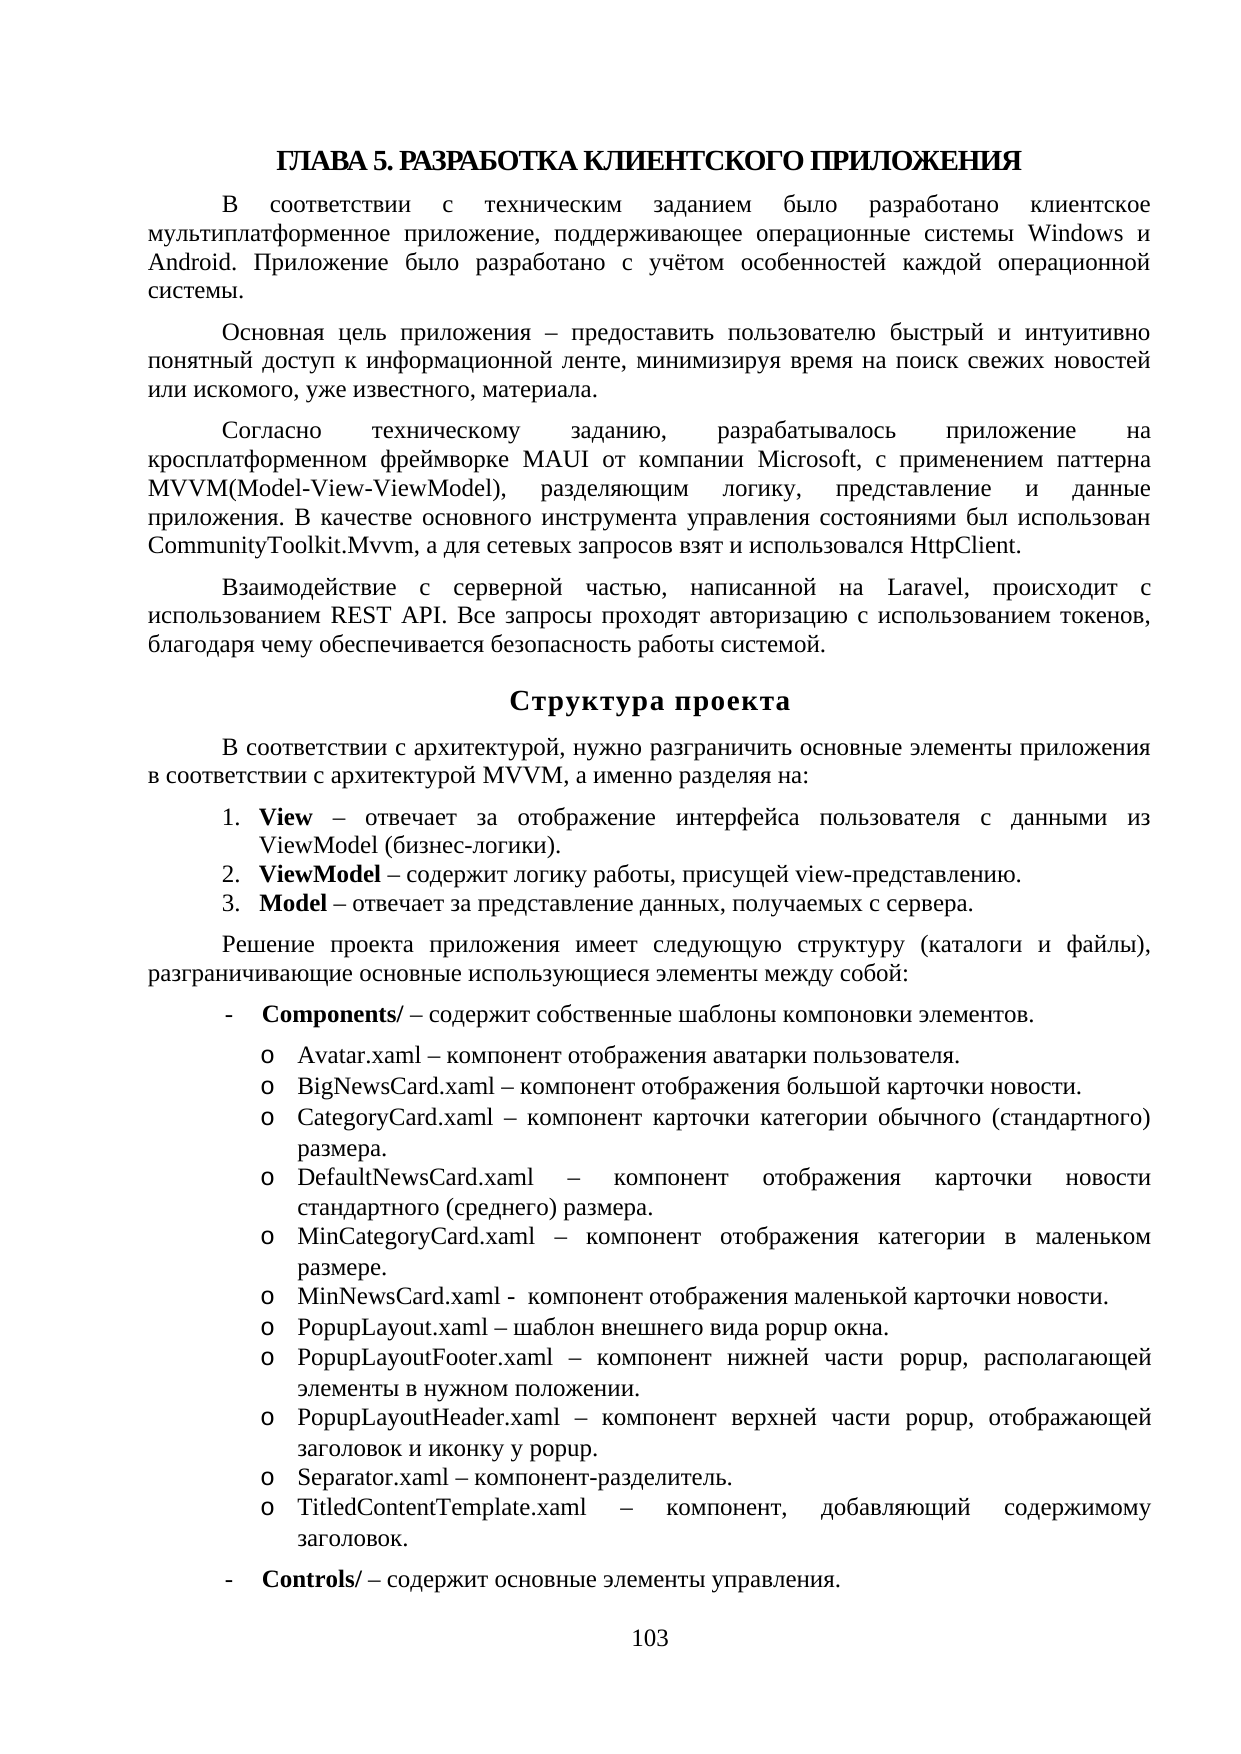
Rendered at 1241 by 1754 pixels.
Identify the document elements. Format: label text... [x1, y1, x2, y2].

list PopupLayoutFooter.xaml – компонент нижней части popup, располагающей элементы в нужном положении. [260, 1342, 1152, 1402]
list Separator.xaml – компонент-разделитель. [260, 1462, 1152, 1492]
title ГЛАВА 5. РАЗРАБОТКА КЛИЕНТСКОГО ПРИЛОЖЕНИЯ [148, 143, 1152, 177]
text В соответствии с архитектурой, нужно разграничить основные элементы приложения в соответствии с архитектурой MVVM, а именно разделяя на: [148, 732, 1152, 789]
text В соответствии с техническим заданием было разработано клиентское мультиплатформенное приложение, поддерживающее операционные системы Windows и Android. Приложение было разработано с учётом особенностей каждой операционной системы. [148, 189, 1152, 304]
text Согласно техническому заданию, разрабатывалось приложение на кросплатформенном фреймворке MAUI от компании Microsoft, с применением паттерна MVVM(Model-View-ViewModel), разделяющим логику, представление и данные приложения. В качестве основного инструмента управления состояниями был использован CommunityToolkit.Mvvm, а для сетевых запросов взят и использовался HttpClient. [148, 415, 1152, 559]
text Основная цель приложения – предоставить пользователю быстрый и интуитивно понятный доступ к информационной ленте, минимизируя время на поиск свежих новостей или искомого, уже известного, материала. [148, 317, 1152, 403]
list MinCategoryCard.xaml – компонент отображения категории в маленьком размере. [260, 1221, 1152, 1281]
list MinNewsCard.xaml - компонент отображения маленькой карточки новости. [260, 1281, 1152, 1312]
text Взаимодействие с серверной частью, написанной на Laravel, происходит с использованием REST API. Все запросы проходят авторизацию с использованием токенов, благодаря чему обеспечивается безопасность работы системой. [148, 572, 1152, 658]
list Avatar.xaml – компонент отображения аватарки пользователя. [260, 1040, 1152, 1071]
list Controls/ – содержит основные элементы управления. [224, 1564, 1152, 1593]
list Components/ – содержит собственные шаблоны компоновки элементов. [224, 999, 1152, 1028]
subtitle Структура проекта [148, 683, 1152, 716]
list BigNewsCard.xaml – компонент отображения большой карточки новости. [260, 1071, 1152, 1102]
list PopupLayout.xaml – шаблон внешнего вида popup окна. [260, 1312, 1152, 1342]
list PopupLayoutHeader.xaml – компонент верхней части popup, отображающей заголовок и иконку у popup. [260, 1402, 1152, 1462]
list ViewModel – содержит логику работы, присущей view-представлению. [222, 859, 1152, 888]
list View – отвечает за отображение интерфейса пользователя с данными из ViewModel (бизнес-логики). [222, 802, 1152, 859]
list CategoryCard.xaml – компонент карточки категории обычного (стандартного) размера. [260, 1102, 1152, 1162]
text Решение проекта приложения имеет следующую структуру (каталоги и файлы), разграничивающие основные использующиеся элементы между собой: [148, 929, 1152, 987]
list TitledContentTemplate.xaml – компонент, добавляющий содержимому заголовок. [260, 1492, 1152, 1552]
list Model – отвечает за представление данных, получаемых с сервера. [222, 888, 1152, 917]
list DefaultNewsCard.xaml – компонент отображения карточки новости стандартного (среднего) размера. [260, 1162, 1152, 1221]
